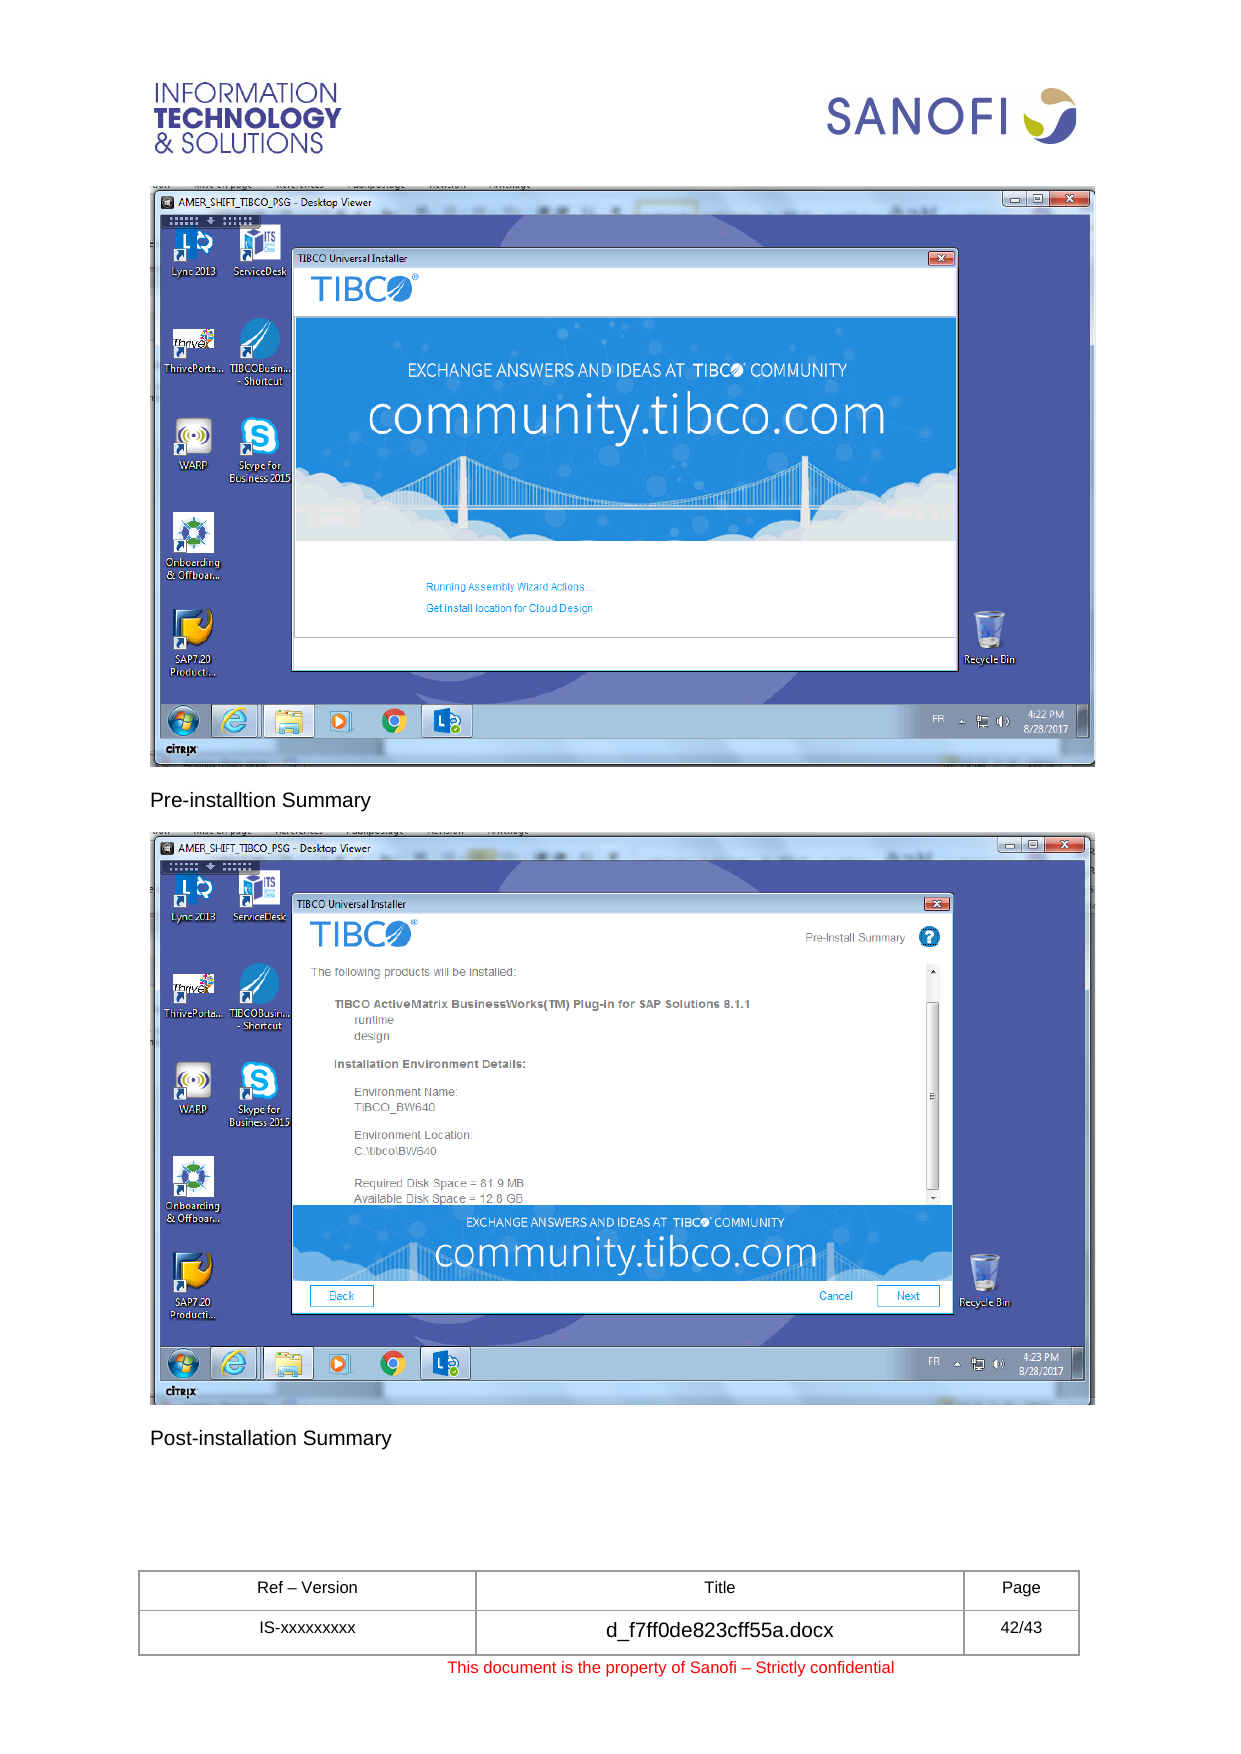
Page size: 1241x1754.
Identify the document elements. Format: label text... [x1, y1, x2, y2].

text Post-installation Summary [150, 1426, 1090, 1449]
picture [827, 88, 1077, 144]
picture [150, 186, 1096, 767]
picture [150, 832, 1096, 1405]
picture [150, 75, 344, 161]
text Pre-installtion Summary [150, 787, 1090, 811]
